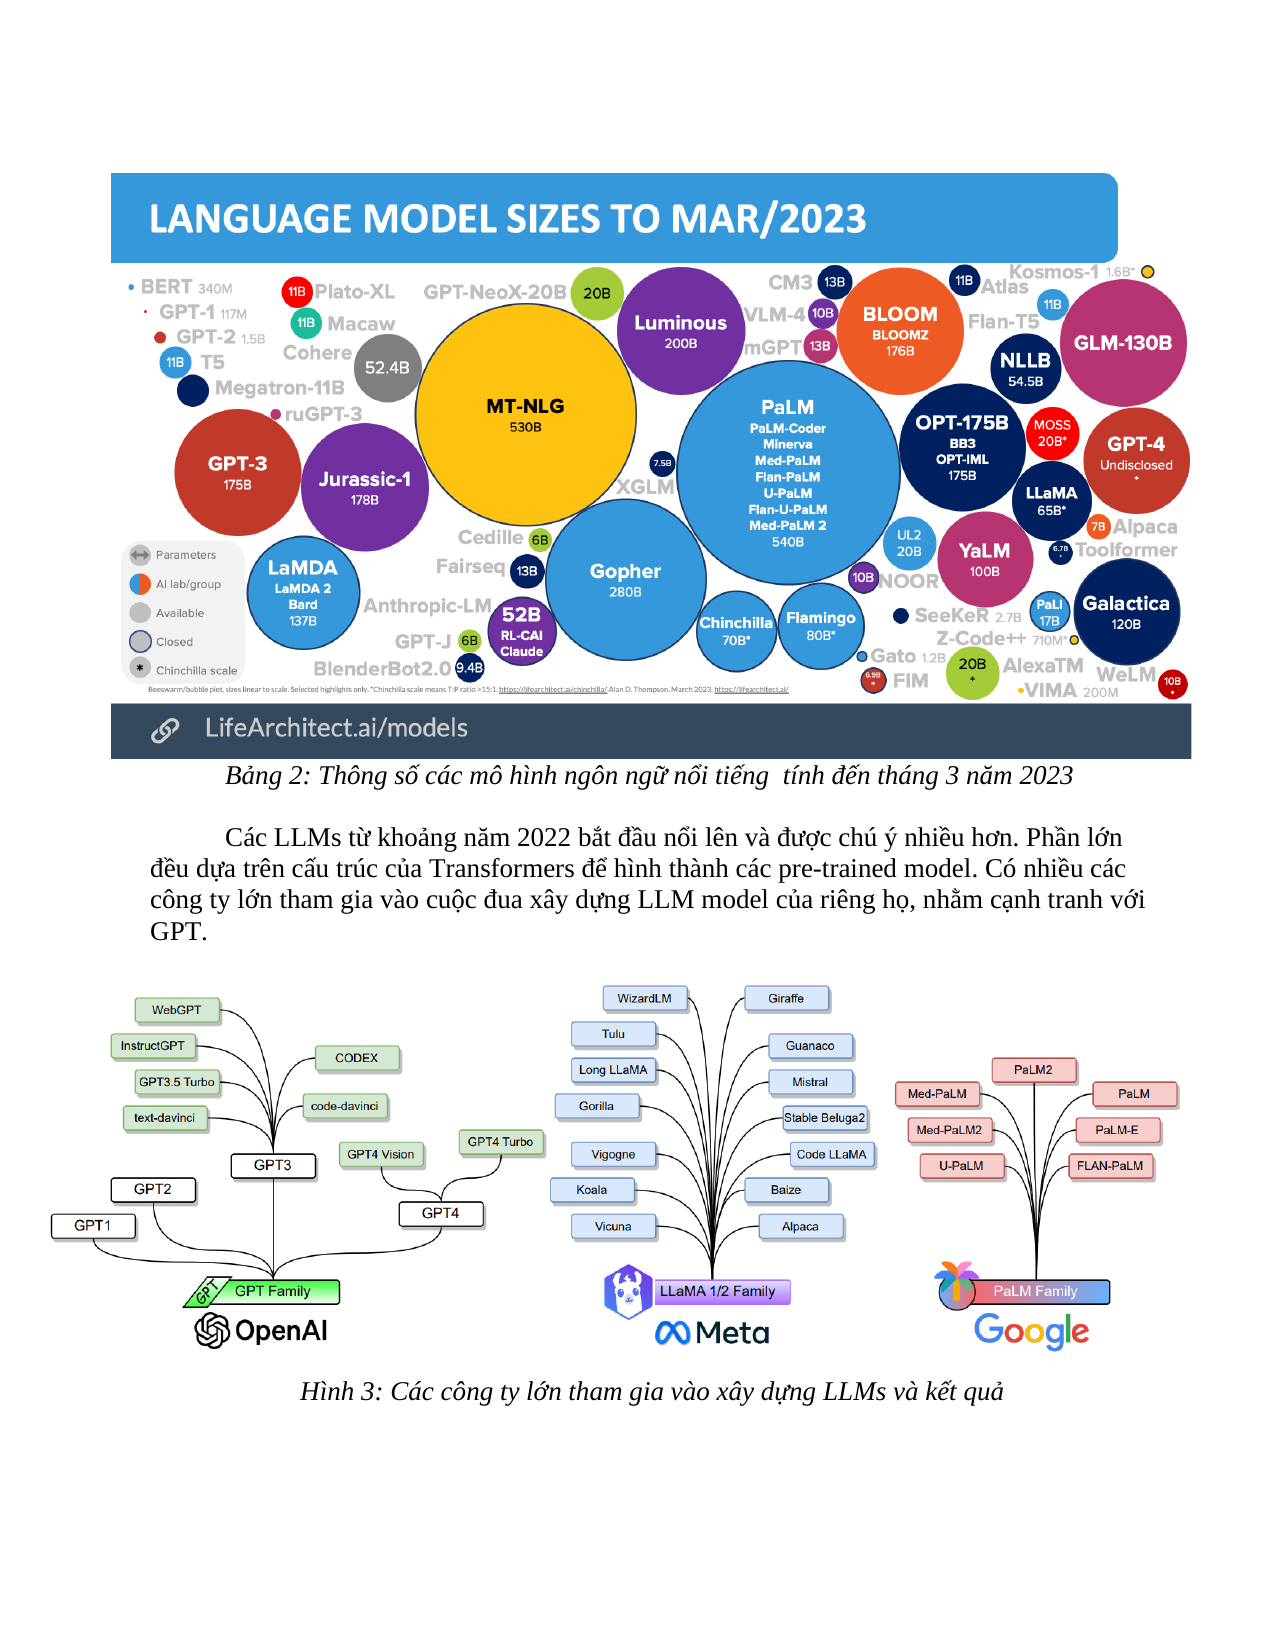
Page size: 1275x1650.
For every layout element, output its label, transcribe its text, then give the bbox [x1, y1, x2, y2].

text Bảng 2: Thông số các mô hình ngôn ngữ nổi tiếng tính đến tháng 3 năm 2023 [225, 759, 1156, 790]
text Hình 3: Các công ty lớn tham gia vào xây dựng LLMs và kết quả [225, 1375, 1156, 1406]
picture [111, 150, 1192, 759]
picture [32, 977, 1246, 1375]
text Các LLMs từ khoảng năm 2022 bắt đầu nổi lên và được chú ý nhiều hơn. Phần lớn đều dựa trên cấu trúc của Transformers để hình thành các pre-trained model. Có nhiều các công ty lớn tham gia vào cuộc đua xây dựng LLM model của riêng họ, nhằm cạnh tranh với GPT. [150, 821, 1156, 946]
